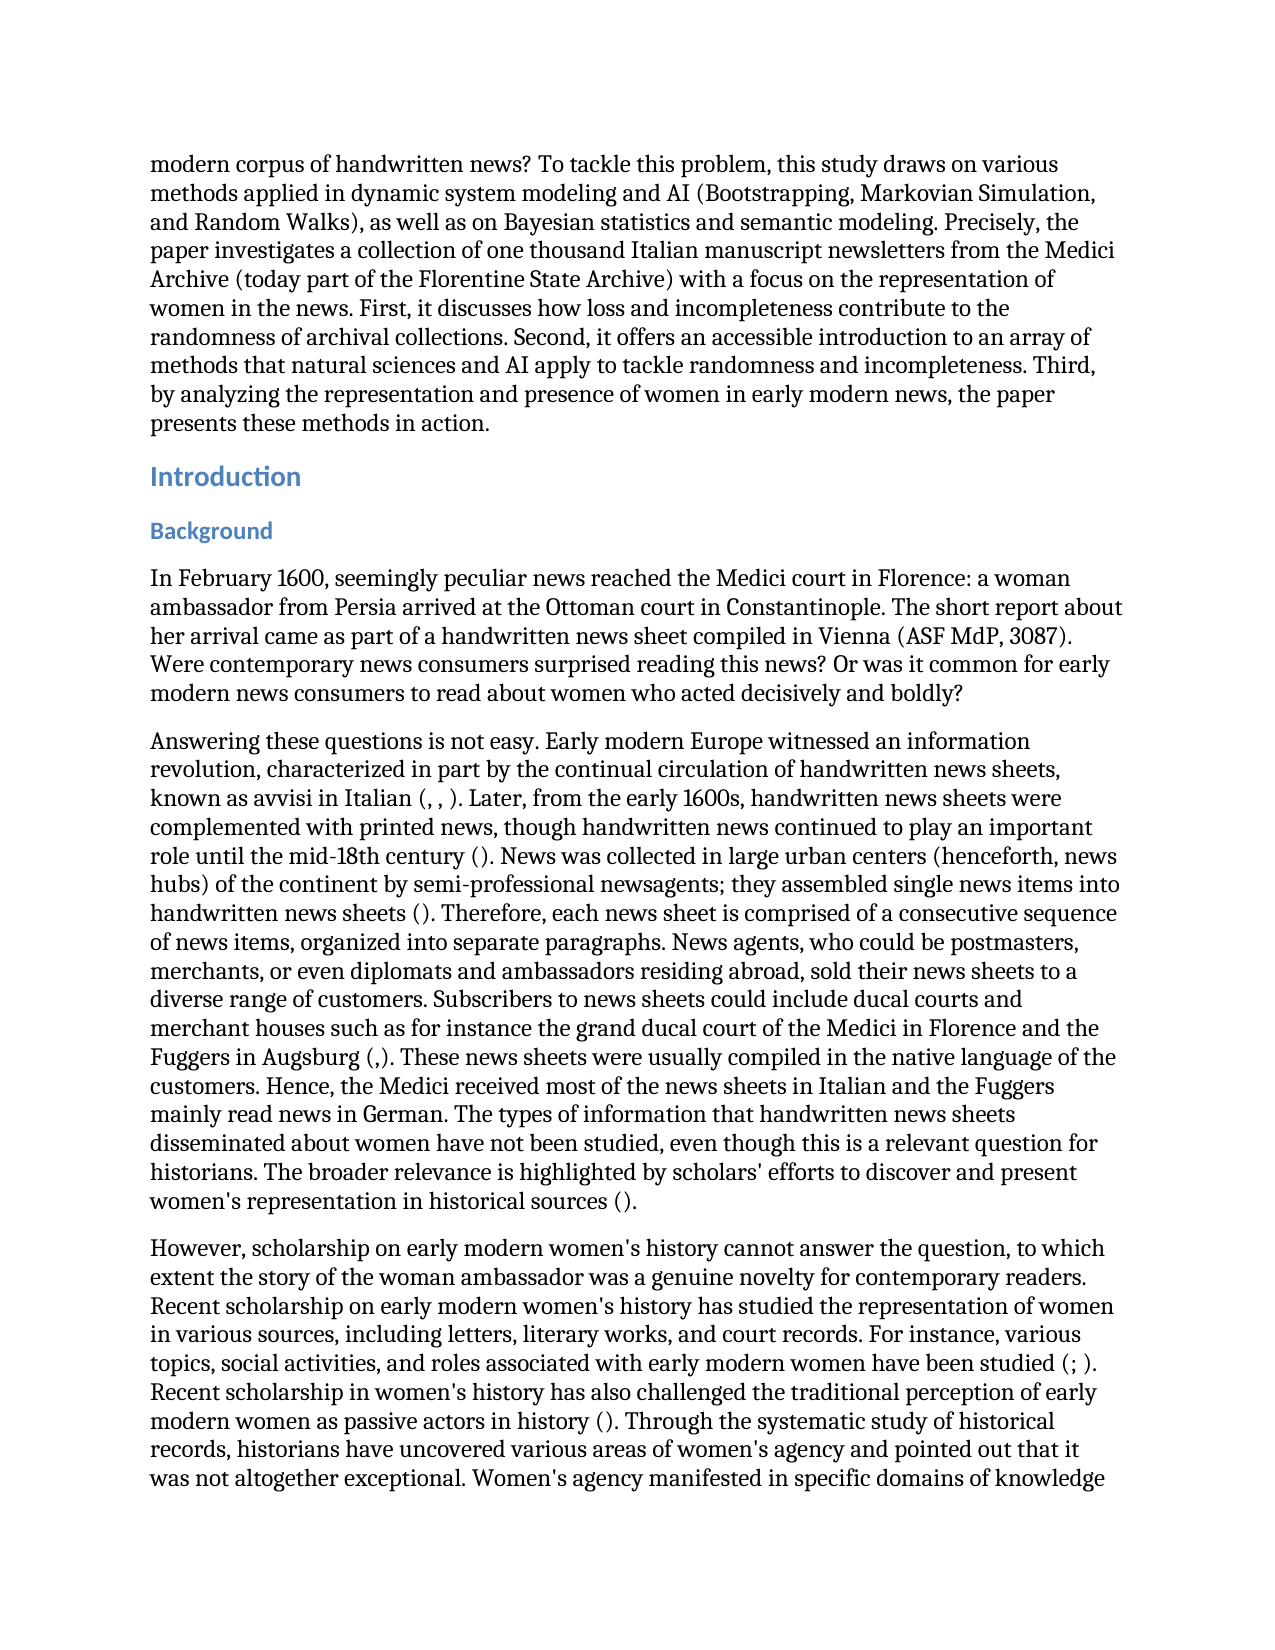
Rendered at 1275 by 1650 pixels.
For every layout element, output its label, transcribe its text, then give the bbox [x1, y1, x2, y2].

text In February 1600, seemingly peculiar news reached the Medici court in Florence: a woman ambassador from Persia arrived at the Ottoman court in Constantinople. The short report about her arrival came as part of a handwritten news sheet compiled in Vienna (ASF MdP, 3087). Were contemporary news consumers surprised reading this news? Or was it common for early modern news consumers to read about women who acted decisively and boldly? [150, 564, 1125, 708]
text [150, 150, 1125, 437]
text Answering these questions is not easy. Early modern Europe witnessed an information revolution, characterized in part by the continual circulation of handwritten news sheets, known as avvisi in Italian (, , ). Later, from the early 1600s, handwritten news sheets were complemented with printed news, though handwritten news continued to play an important role until the mid-18th century (). News was collected in large urban centers (henceforth, news hubs) of the continent by semi-professional newsagents; they assembled single news items into handwritten news sheets (). Therefore, each news sheet is comprised of a consecutive sequence of news items, organized into separate paragraphs. News agents, who could be postmasters, merchants, or even diplomats and ambassadors residing abroad, sold their news sheets to a diverse range of customers. Subscribers to news sheets could include ducal courts and merchant houses such as for instance the grand ducal court of the Medici in Florence and the Fuggers in Augsburg (,). These news sheets were usually compiled in the native language of the customers. Hence, the Medici received most of the news sheets in Italian and the Fuggers mainly read news in German. The types of information that handwritten news sheets disseminated about women have not been studied, even though this is a relevant question for historians. The broader relevance is highlighted by scholars' efforts to discover and present women's representation in historical sources (). [150, 727, 1125, 1215]
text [150, 1234, 1125, 1493]
subtitle Background [150, 515, 1125, 545]
subtitle Introduction [150, 458, 1125, 494]
